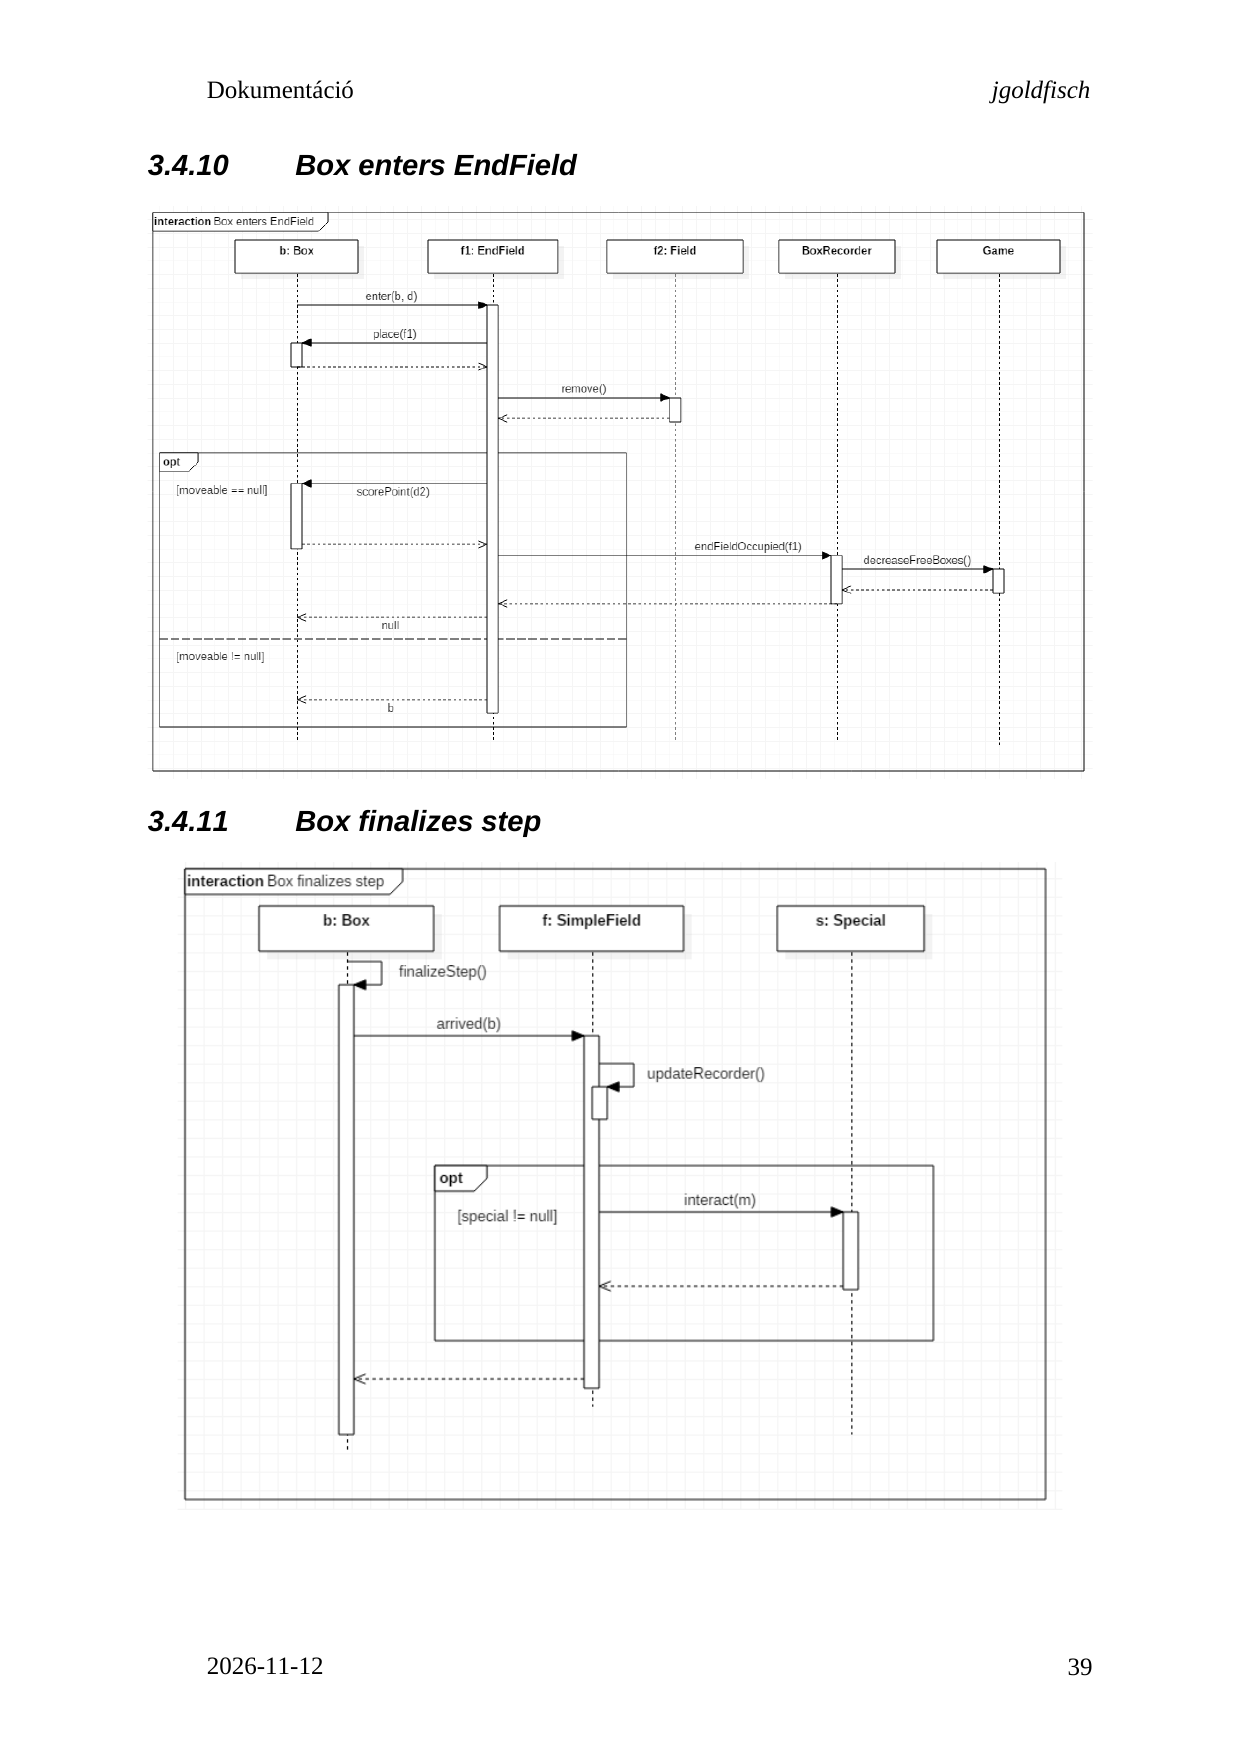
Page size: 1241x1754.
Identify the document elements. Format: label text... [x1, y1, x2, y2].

picture [147, 206, 1093, 779]
picture [177, 862, 1063, 1510]
subtitle Box enters EndField [148, 148, 1093, 181]
subtitle Box finalizes step [148, 804, 1093, 837]
